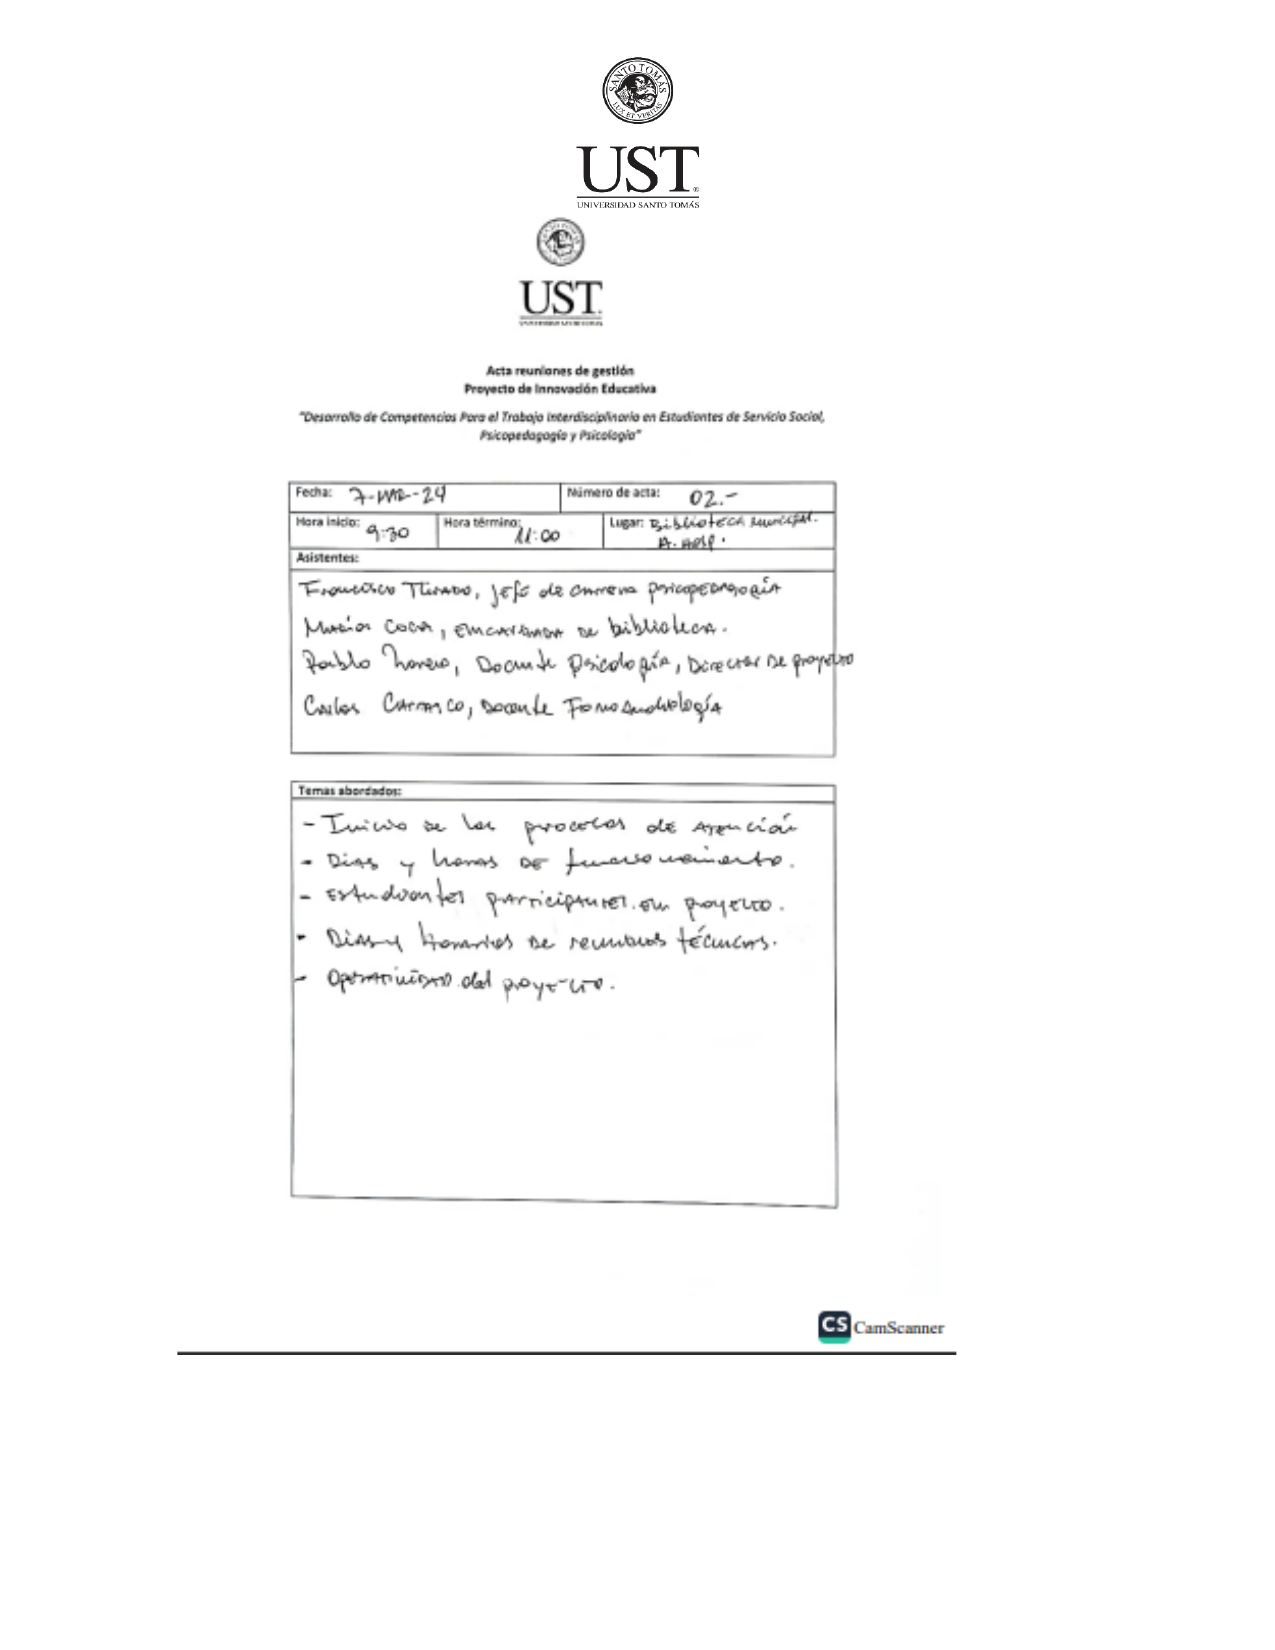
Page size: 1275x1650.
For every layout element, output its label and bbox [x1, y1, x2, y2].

picture [177, 44, 957, 1355]
